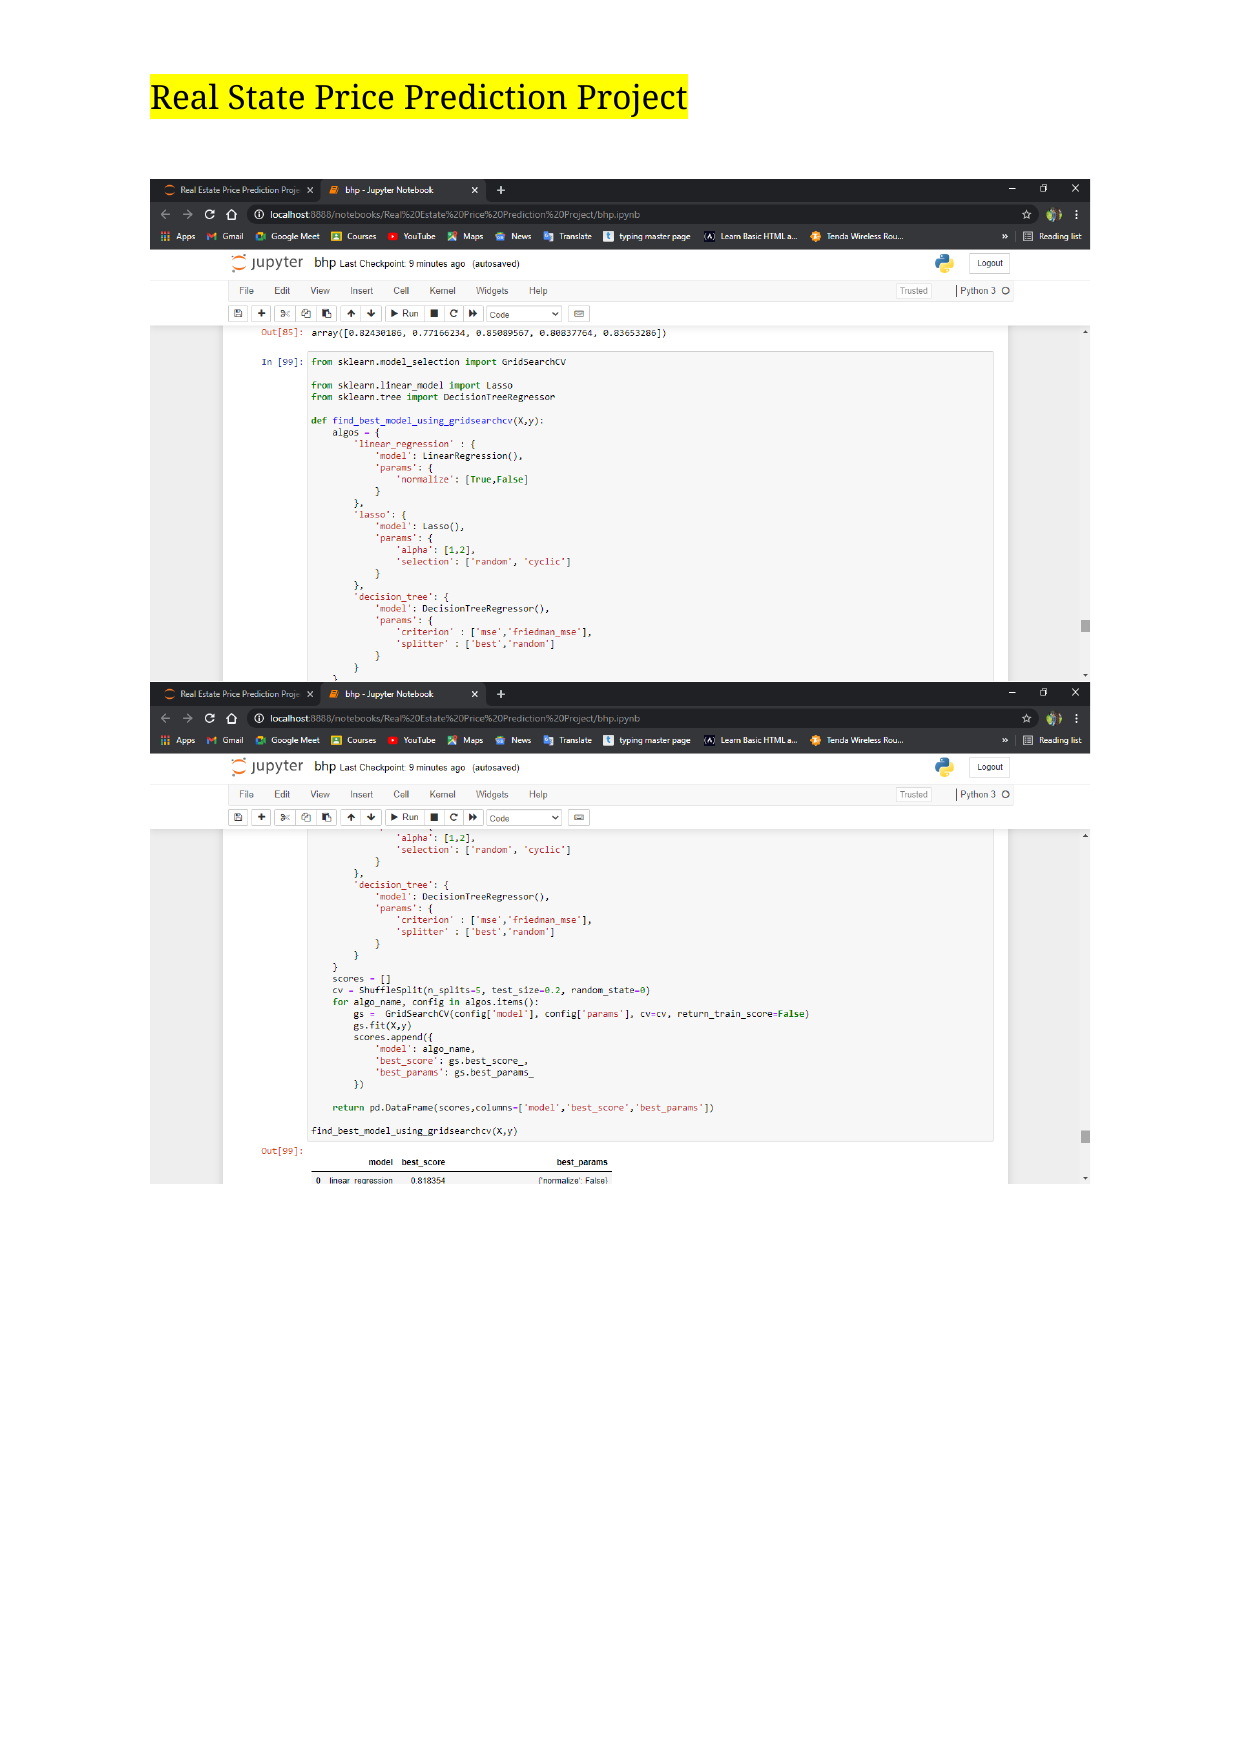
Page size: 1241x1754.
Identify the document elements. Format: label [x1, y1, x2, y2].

picture [150, 179, 1091, 681]
picture [150, 682, 1091, 1184]
